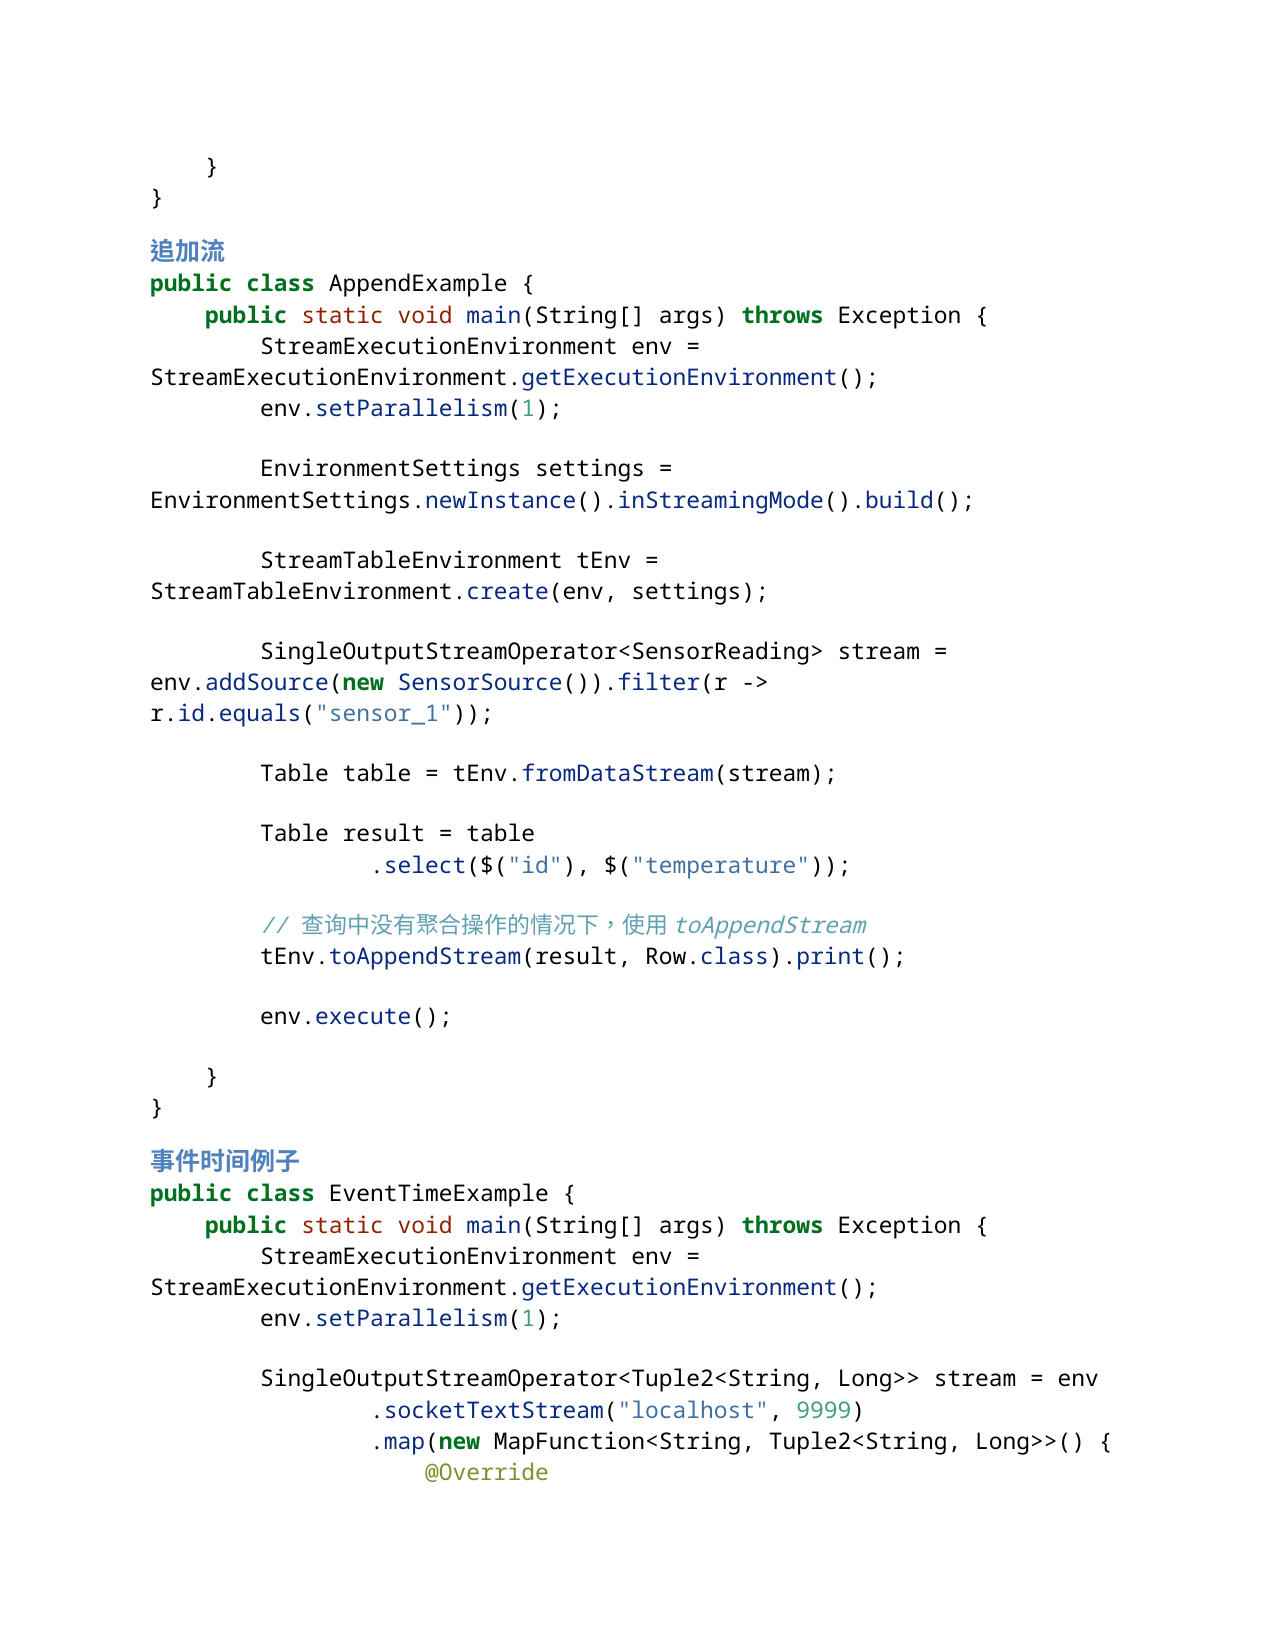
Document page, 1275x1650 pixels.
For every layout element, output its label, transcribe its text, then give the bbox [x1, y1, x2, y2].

subtitle 事件时间例子 [150, 1143, 1125, 1177]
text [150, 1177, 1125, 1487]
subtitle 追加流 [150, 233, 1125, 267]
text public class AppendExample { public static void main(String[] args) throws Exception { StreamExecutionEnvironment env = StreamExecutionEnvironment.getExecutionEnvironment(); env.setParallelism(1); EnvironmentSettings settings = EnvironmentSettings.newInstance().inStreamingMode().build(); StreamTableEnvironment tEnv = StreamTableEnvironment.create(env, settings); SingleOutputStreamOperator<SensorReading> stream = env.addSource(new SensorSource()).filter(r -> r.id.equals("sensor_1")); Table table = tEnv.fromDataStream(stream); Table result = table .select($("id"), $("temperature")); // 查询中没有聚合操作的情况下，使用toAppendStream tEnv.toAppendStream(result, Row.class).print(); env.execute(); } } [150, 267, 1125, 1122]
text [150, 150, 1125, 212]
